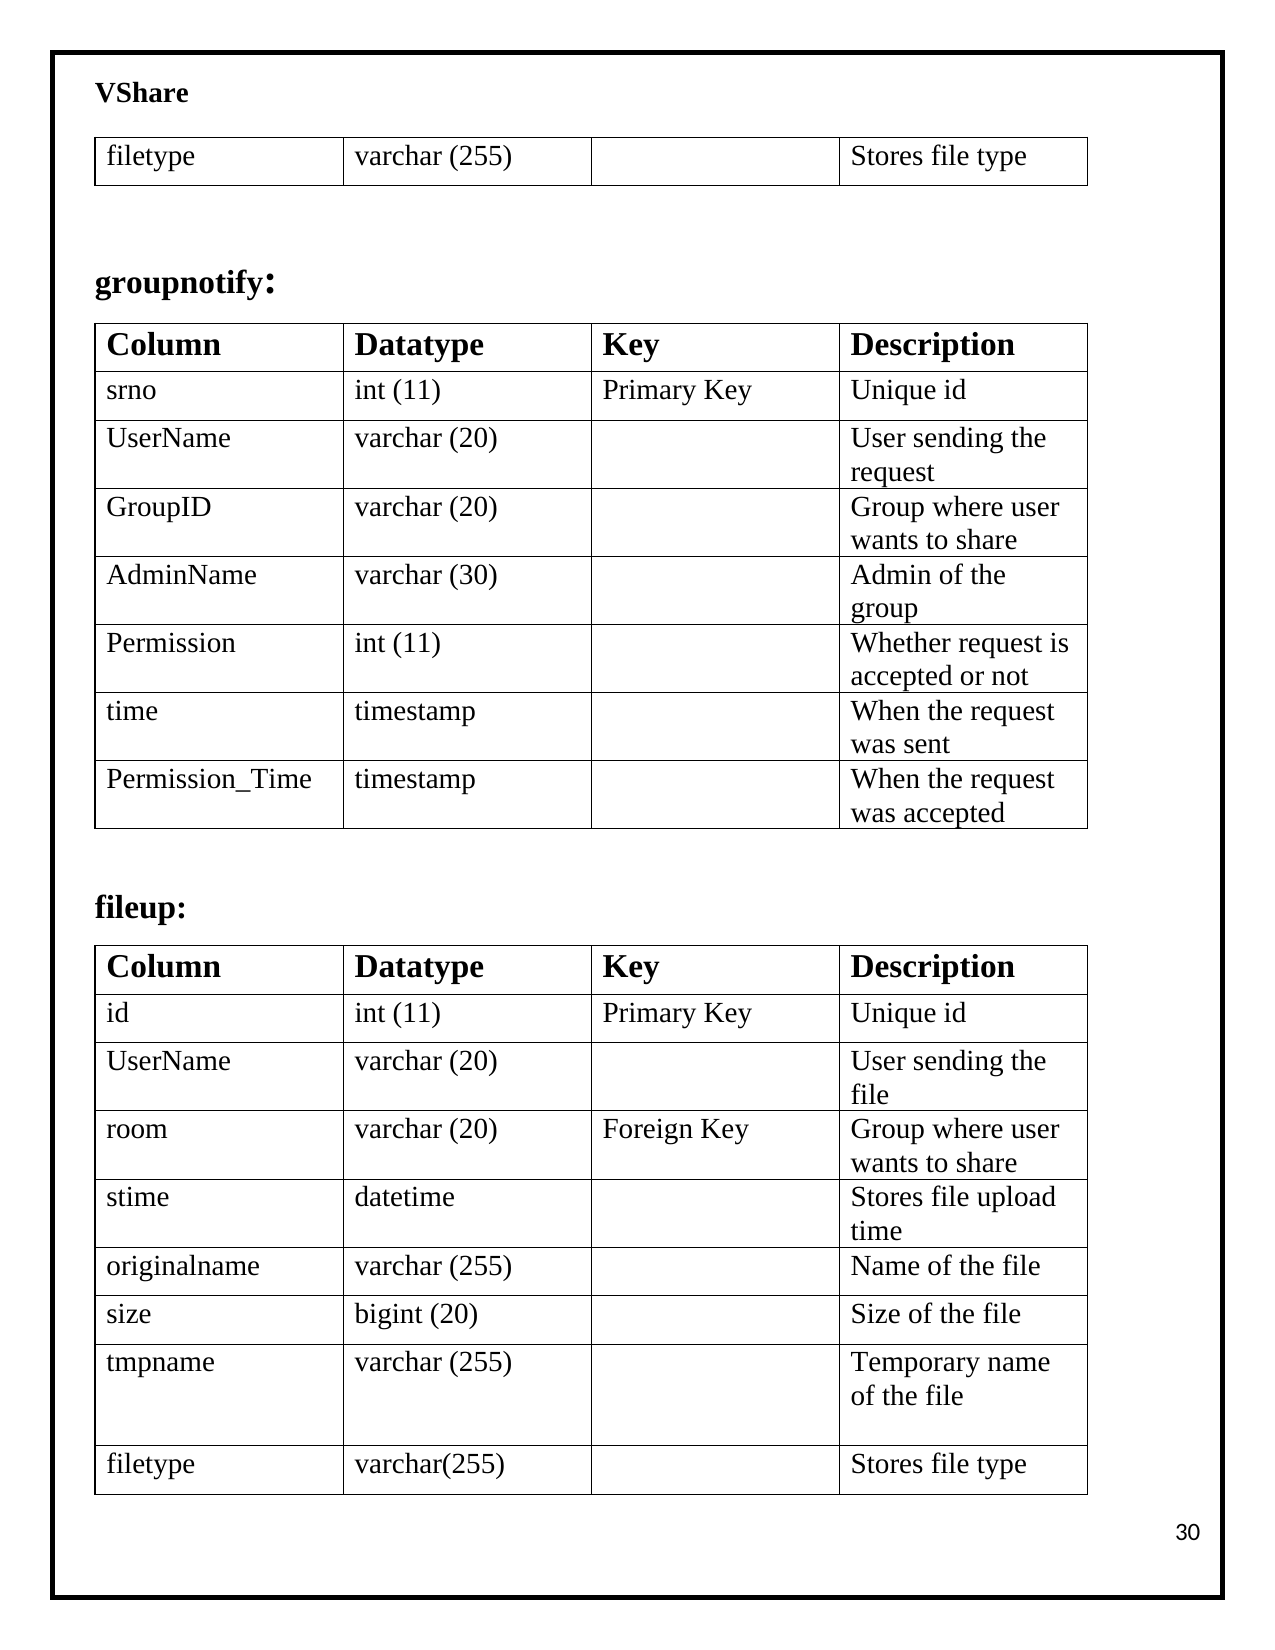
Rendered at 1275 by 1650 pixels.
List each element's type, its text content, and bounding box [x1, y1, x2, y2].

table_cell timestamp [344, 761, 591, 828]
table_cell datetime [344, 1180, 591, 1247]
table_cell stime [96, 1180, 343, 1247]
table_cell Foreign Key [592, 1111, 839, 1178]
table_cell [592, 693, 839, 760]
table_cell varchar (20) [344, 1111, 591, 1178]
table_header Datatype [344, 324, 591, 371]
table_cell varchar(255) [344, 1446, 591, 1494]
table_cell [592, 761, 839, 828]
table_cell [592, 557, 839, 624]
table_cell originalname [96, 1248, 343, 1295]
table_header Description [840, 946, 1087, 994]
table_cell int (11) [344, 625, 591, 692]
table_cell varchar (255) [344, 1345, 591, 1445]
table_header Key [592, 324, 839, 371]
table_cell [592, 1248, 839, 1295]
table_cell varchar (20) [344, 421, 591, 488]
table_cell When the request was sent [840, 693, 1087, 760]
table_cell varchar (20) [344, 1043, 591, 1110]
table_cell Unique id [840, 995, 1087, 1042]
table_cell Stores file type [840, 1446, 1087, 1494]
table_cell filetype [96, 1446, 343, 1494]
table_cell timestamp [344, 693, 591, 760]
table_cell varchar (20) [344, 489, 591, 556]
table_cell srno [96, 372, 343, 419]
table_cell [592, 138, 839, 185]
table_cell [592, 421, 839, 488]
table_cell Primary Key [592, 372, 839, 419]
table_cell Whether request is accepted or not [840, 625, 1087, 692]
table_cell varchar (255) [344, 1248, 591, 1295]
table_cell bigint (20) [344, 1296, 591, 1343]
table_cell Stores file type [840, 138, 1087, 185]
table_cell Size of the file [840, 1296, 1087, 1343]
table_cell Stores file upload time [840, 1180, 1087, 1247]
text fileup: [94, 887, 1200, 926]
table_header Column [96, 324, 343, 371]
table_cell [592, 489, 839, 556]
table_cell [592, 1043, 839, 1110]
table_cell Unique id [840, 372, 1087, 419]
table_cell When the request was accepted [840, 761, 1087, 828]
table_cell [592, 1446, 839, 1494]
table_header Column [96, 946, 343, 994]
table_cell Group where user wants to share [840, 1111, 1087, 1178]
table_cell int (11) [344, 372, 591, 419]
table_cell UserName [96, 421, 343, 488]
table_header Description [840, 324, 1087, 371]
table_cell size [96, 1296, 343, 1343]
table_cell UserName [96, 1043, 343, 1110]
table_cell tmpname [96, 1345, 343, 1445]
table_cell Permission [96, 625, 343, 692]
table_cell room [96, 1111, 343, 1178]
table_cell varchar (255) [344, 138, 591, 185]
table_header Datatype [344, 946, 591, 994]
table_cell id [96, 995, 343, 1042]
table_cell GroupID [96, 489, 343, 556]
table_cell varchar (30) [344, 557, 591, 624]
table_cell User sending the request [840, 421, 1087, 488]
text groupnotify: [94, 254, 1200, 302]
table_cell time [96, 693, 343, 760]
table_cell Group where user wants to share [840, 489, 1087, 556]
table_cell Name of the file [840, 1248, 1087, 1295]
table_cell [592, 625, 839, 692]
table_cell Primary Key [592, 995, 839, 1042]
table_cell filetype [96, 138, 343, 185]
table_cell int (11) [344, 995, 591, 1042]
table_cell Permission_Time [96, 761, 343, 828]
table_cell [592, 1296, 839, 1343]
table_cell [592, 1180, 839, 1247]
table_header Key [592, 946, 839, 994]
table_cell User sending the file [840, 1043, 1087, 1110]
table_cell Admin of the group [840, 557, 1087, 624]
table_cell Temporary name of the file [840, 1345, 1087, 1445]
table_cell AdminName [96, 557, 343, 624]
table_cell [592, 1345, 839, 1445]
